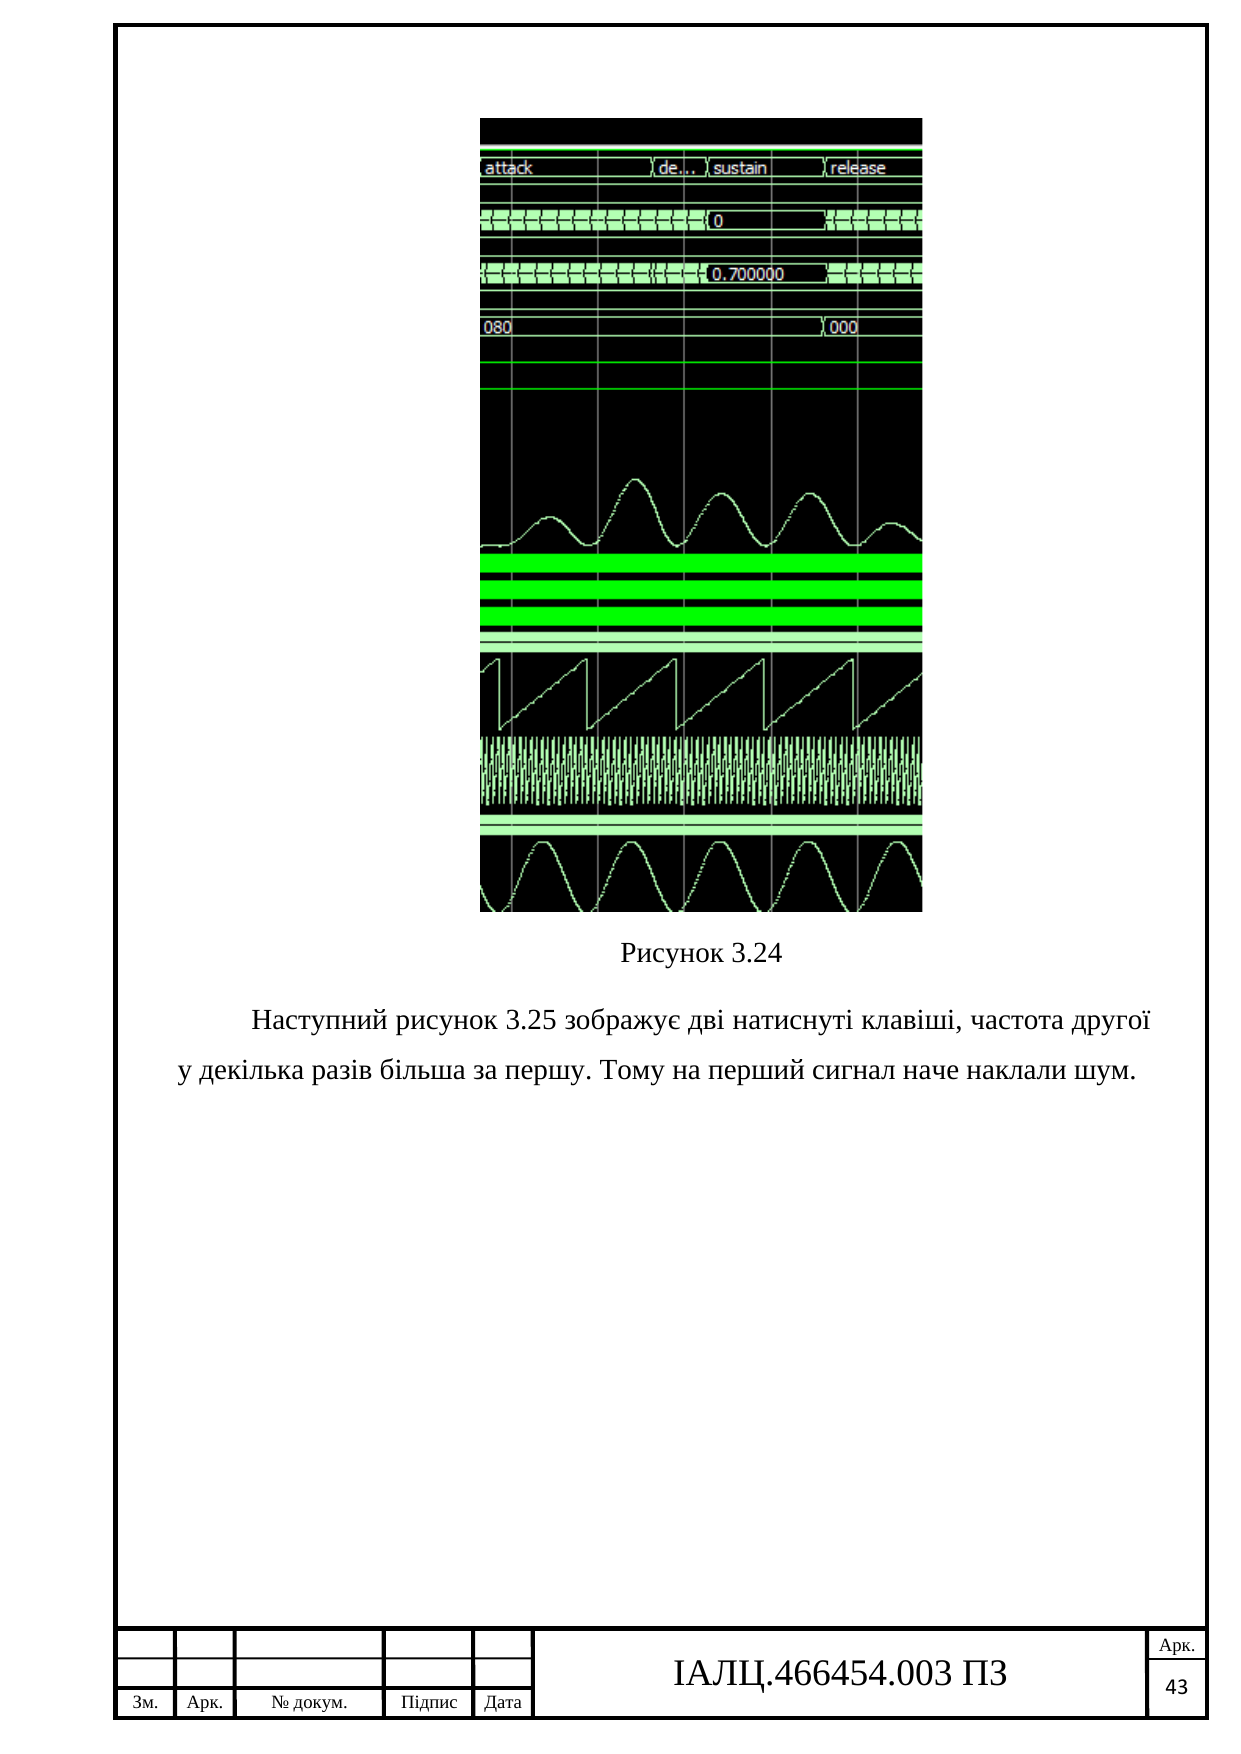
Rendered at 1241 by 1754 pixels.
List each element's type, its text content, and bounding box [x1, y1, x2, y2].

list Наступний рисунок 3.25 зображує дві натиснуті клавіші, частота другої у декілька разів більша за першу. Тому на перший сигнал наче наклали шум. [177, 1002, 1152, 1086]
picture [480, 118, 923, 912]
list Рисунок 3.24 [177, 935, 1152, 968]
